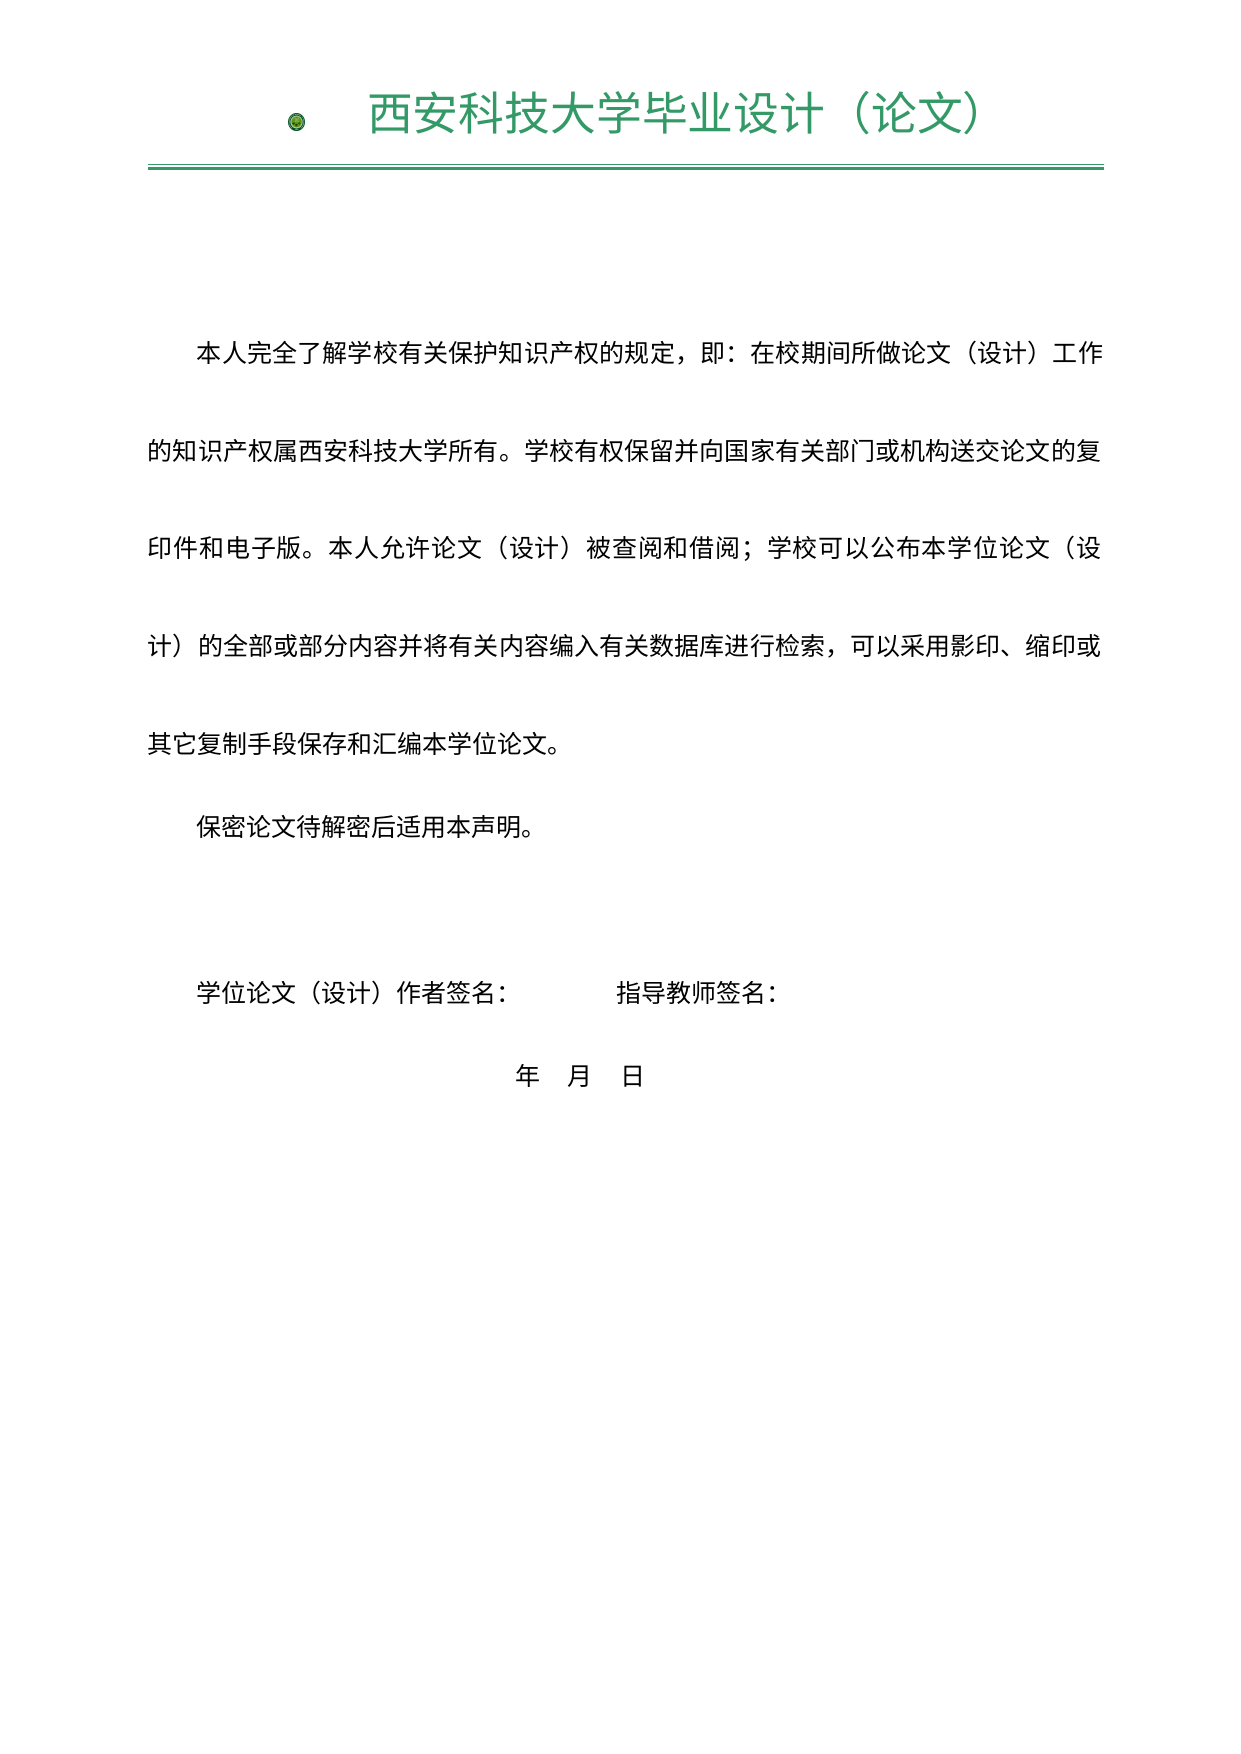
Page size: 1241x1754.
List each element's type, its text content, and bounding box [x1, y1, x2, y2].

text 保密论文待解密后适用本声明。 [148, 793, 1104, 858]
text 学位论文（设计）作者签名： 指导教师签名： [148, 959, 1104, 1024]
text 年 月 日 [148, 1042, 1104, 1107]
text 本人完全了解学校有关保护知识产权的规定，即：在校期间所做论文（设计）工作的知识产权属西安科技大学所有。学校有权保留并向国家有关部门或机构送交论文的复印件和电子版。本人允许论文（设计）被查阅和借阅；学校可以公布本学位论文（设计）的全部或部分内容并将有关内容编入有关数据库进行检索，可以采用影印、缩印或其它复制手段保存和汇编本学位论文。 [148, 319, 1104, 775]
picture [288, 113, 305, 131]
